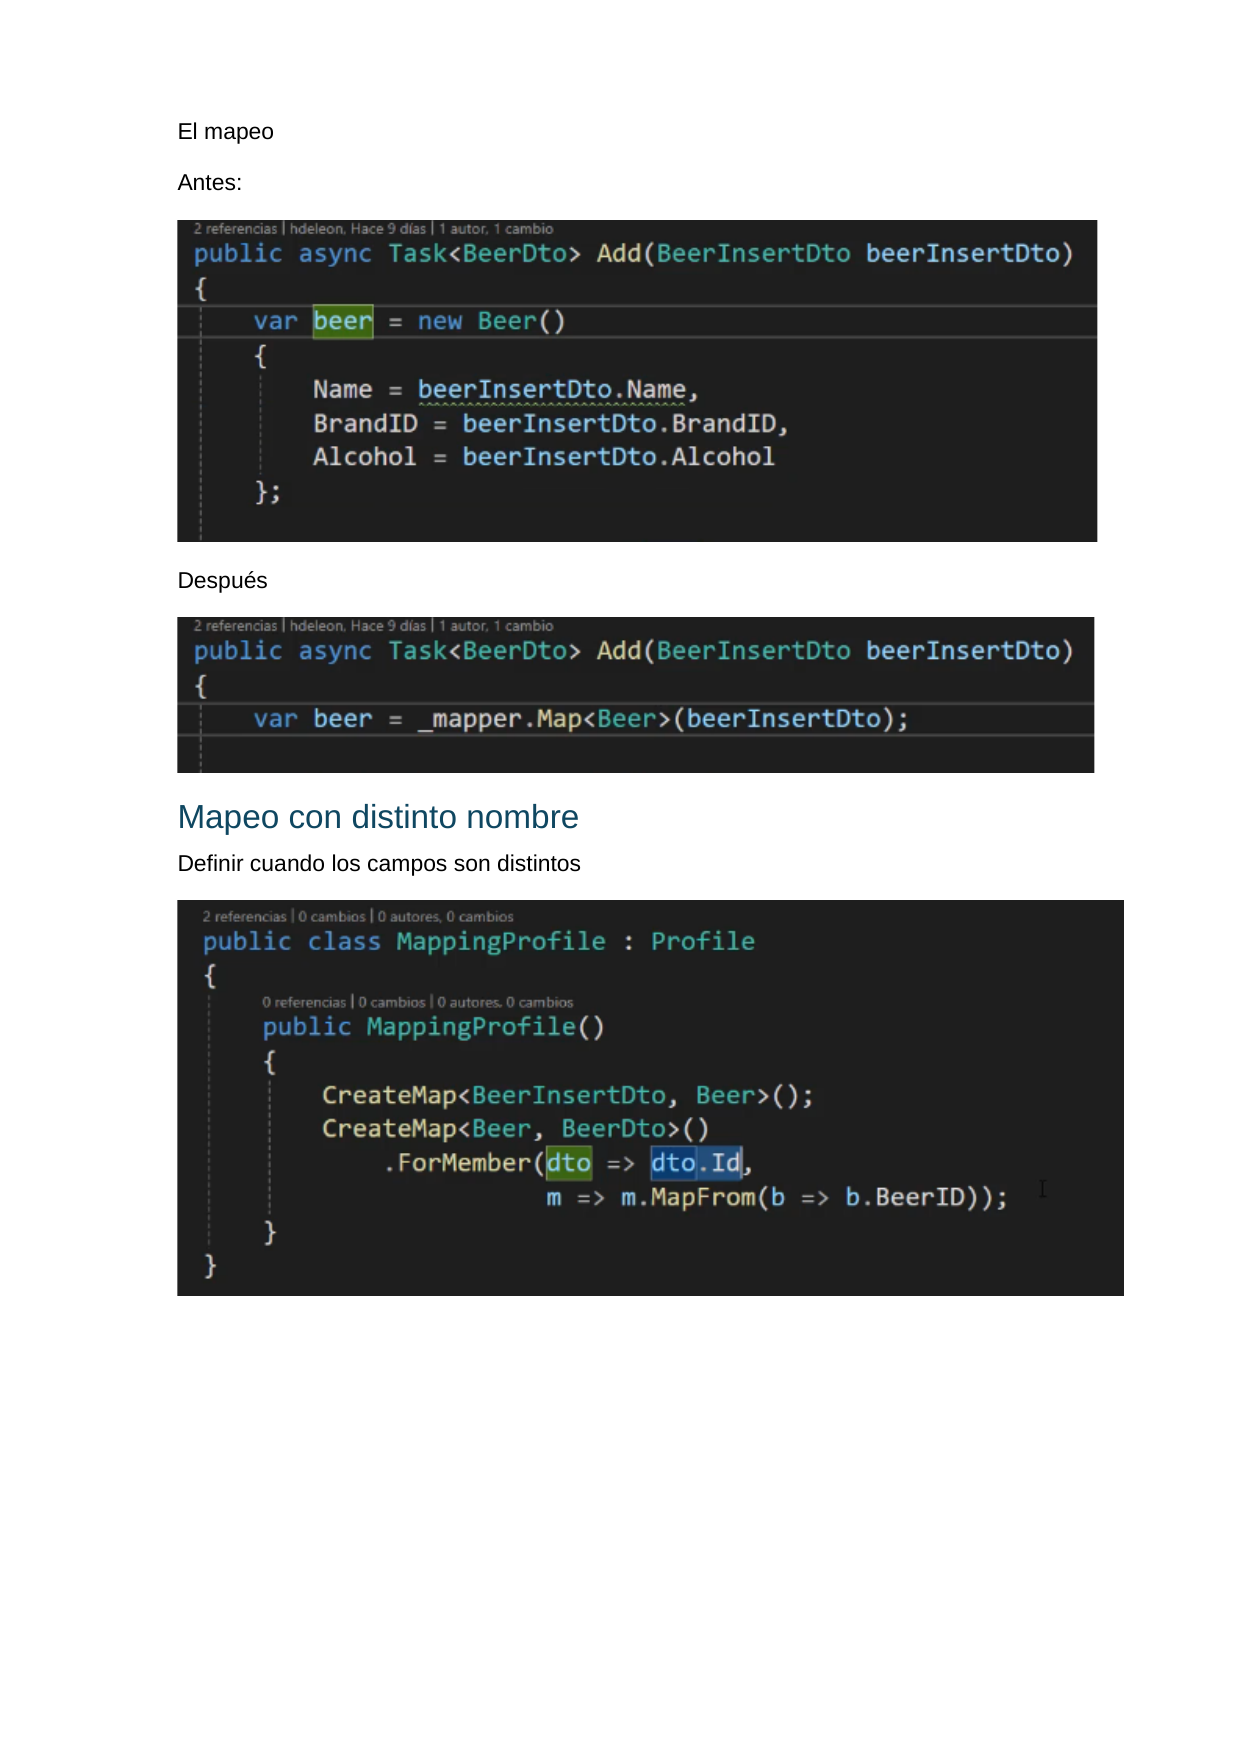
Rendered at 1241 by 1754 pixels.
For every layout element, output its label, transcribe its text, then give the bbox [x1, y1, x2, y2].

text Después [177, 567, 1152, 593]
subtitle Mapeo con distinto nombre [177, 797, 1152, 836]
text El mapeo [177, 118, 1152, 144]
picture [177, 617, 1095, 773]
picture [177, 220, 1098, 542]
text Antes: [177, 169, 1152, 196]
text Definir cuando los campos son distintos [177, 850, 1152, 876]
picture [177, 900, 1124, 1296]
